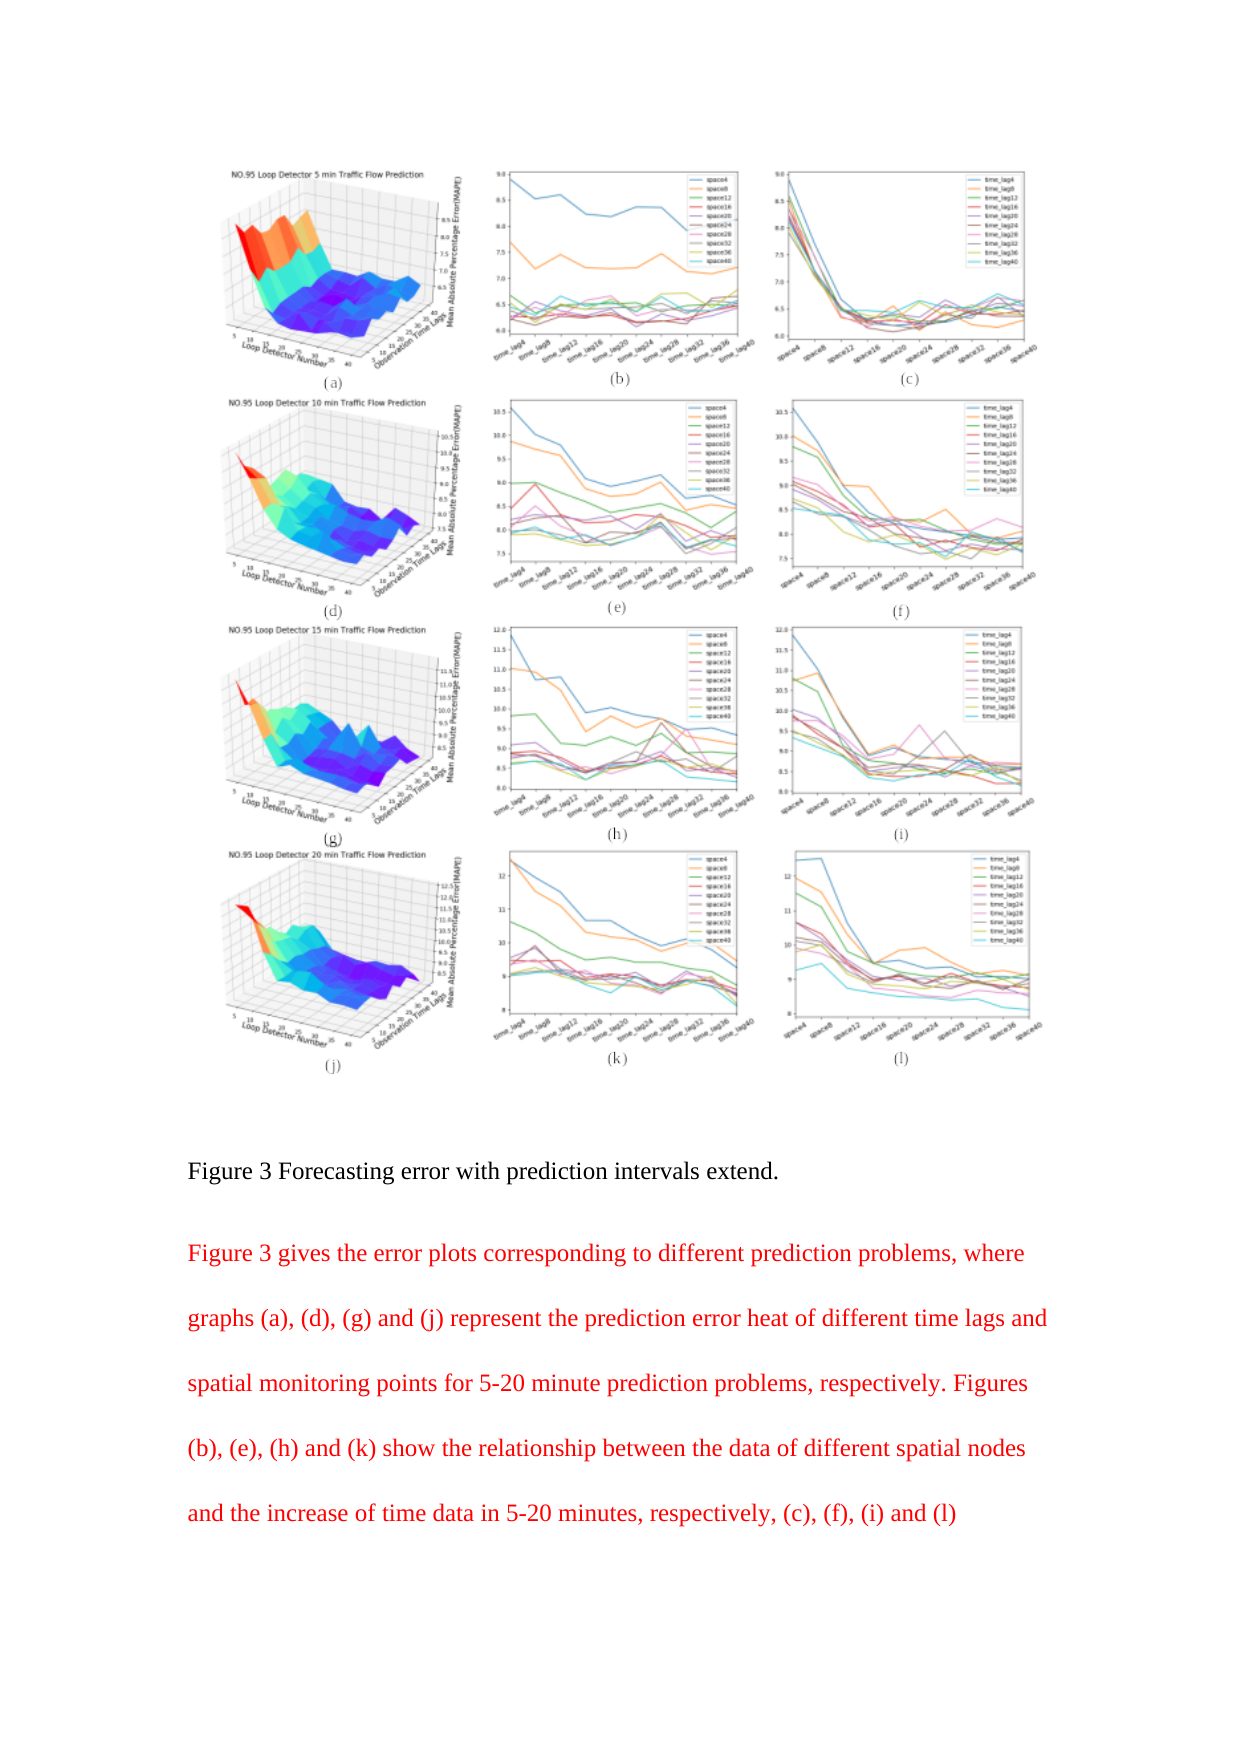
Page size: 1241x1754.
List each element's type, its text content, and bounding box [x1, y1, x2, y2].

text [187, 1236, 1053, 1529]
text Figure 3 Forecasting error with prediction intervals extend. [187, 1154, 1053, 1187]
